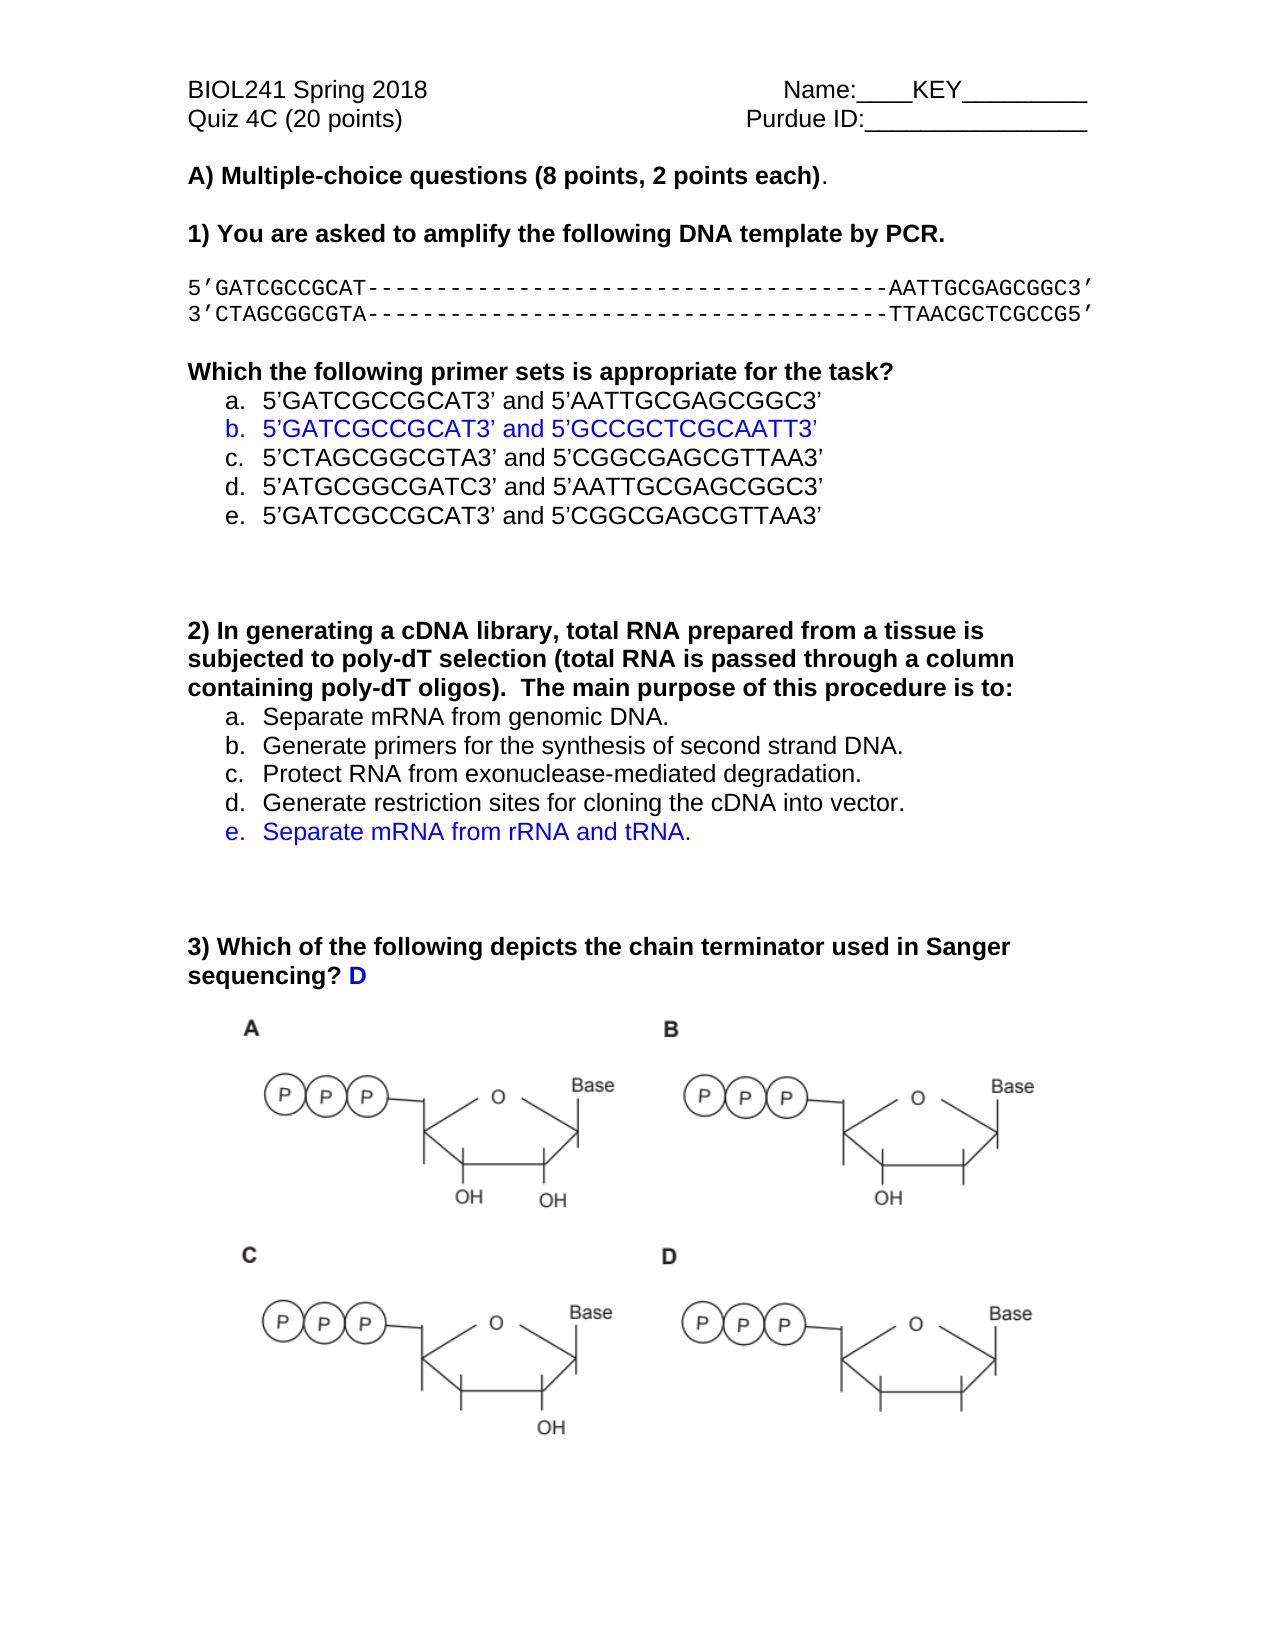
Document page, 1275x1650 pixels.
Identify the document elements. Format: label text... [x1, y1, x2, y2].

list 5’GATCGCCGCAT3’ and 5’CGGCGAGCGTTAA3’ [225, 501, 1087, 529]
list Generate restriction sites for cloning the cDNA into vector. [225, 788, 1087, 817]
list Protect RNA from exonuclease-mediated degradation. [225, 759, 1087, 788]
list Separate mRNA from genomic DNA. [225, 702, 1087, 731]
text 3) Which of the following depicts the chain terminator used in Sanger sequencing? D [187, 932, 1087, 989]
list 5’GATCGCCGCAT3’ and 5’GCCGCTCGCAATT3’ [225, 414, 1087, 443]
list Generate primers for the synthesis of second strand DNA. [225, 731, 1087, 759]
text 3’CTAGCGGCGTA--------------------------------------TTAACGCTCGCCG5’ [187, 302, 1162, 328]
list Separate mRNA from rRNA and tRNA. [225, 817, 1087, 846]
text A) Multiple-choice questions (8 points, 2 points each). [187, 161, 1087, 190]
list 5’ATGCGGCGATC3’ and 5’AATTGCGAGCGGC3’ [225, 472, 1087, 501]
text 5’GATCGCCGCAT--------------------------------------AATTGCGAGCGGC3’ [187, 276, 1162, 302]
list 5’CTAGCGGCGTA3’ and 5’CGGCGAGCGTTAA3’ [225, 443, 1087, 472]
list 5’GATCGCCGCAT3’ and 5’AATTGCGAGCGGC3’ [225, 386, 1087, 414]
text 1) You are asked to amplify the following DNA template by PCR. [187, 219, 1087, 247]
text Which the following primer sets is appropriate for the task? [187, 357, 1087, 386]
text 2) In generating a cDNA library, total RNA prepared from a tissue is subjected to poly-dT selection (total RNA is passed through a column containing poly-dT oligos). The main purpose of this procedure is to: [187, 616, 1087, 702]
